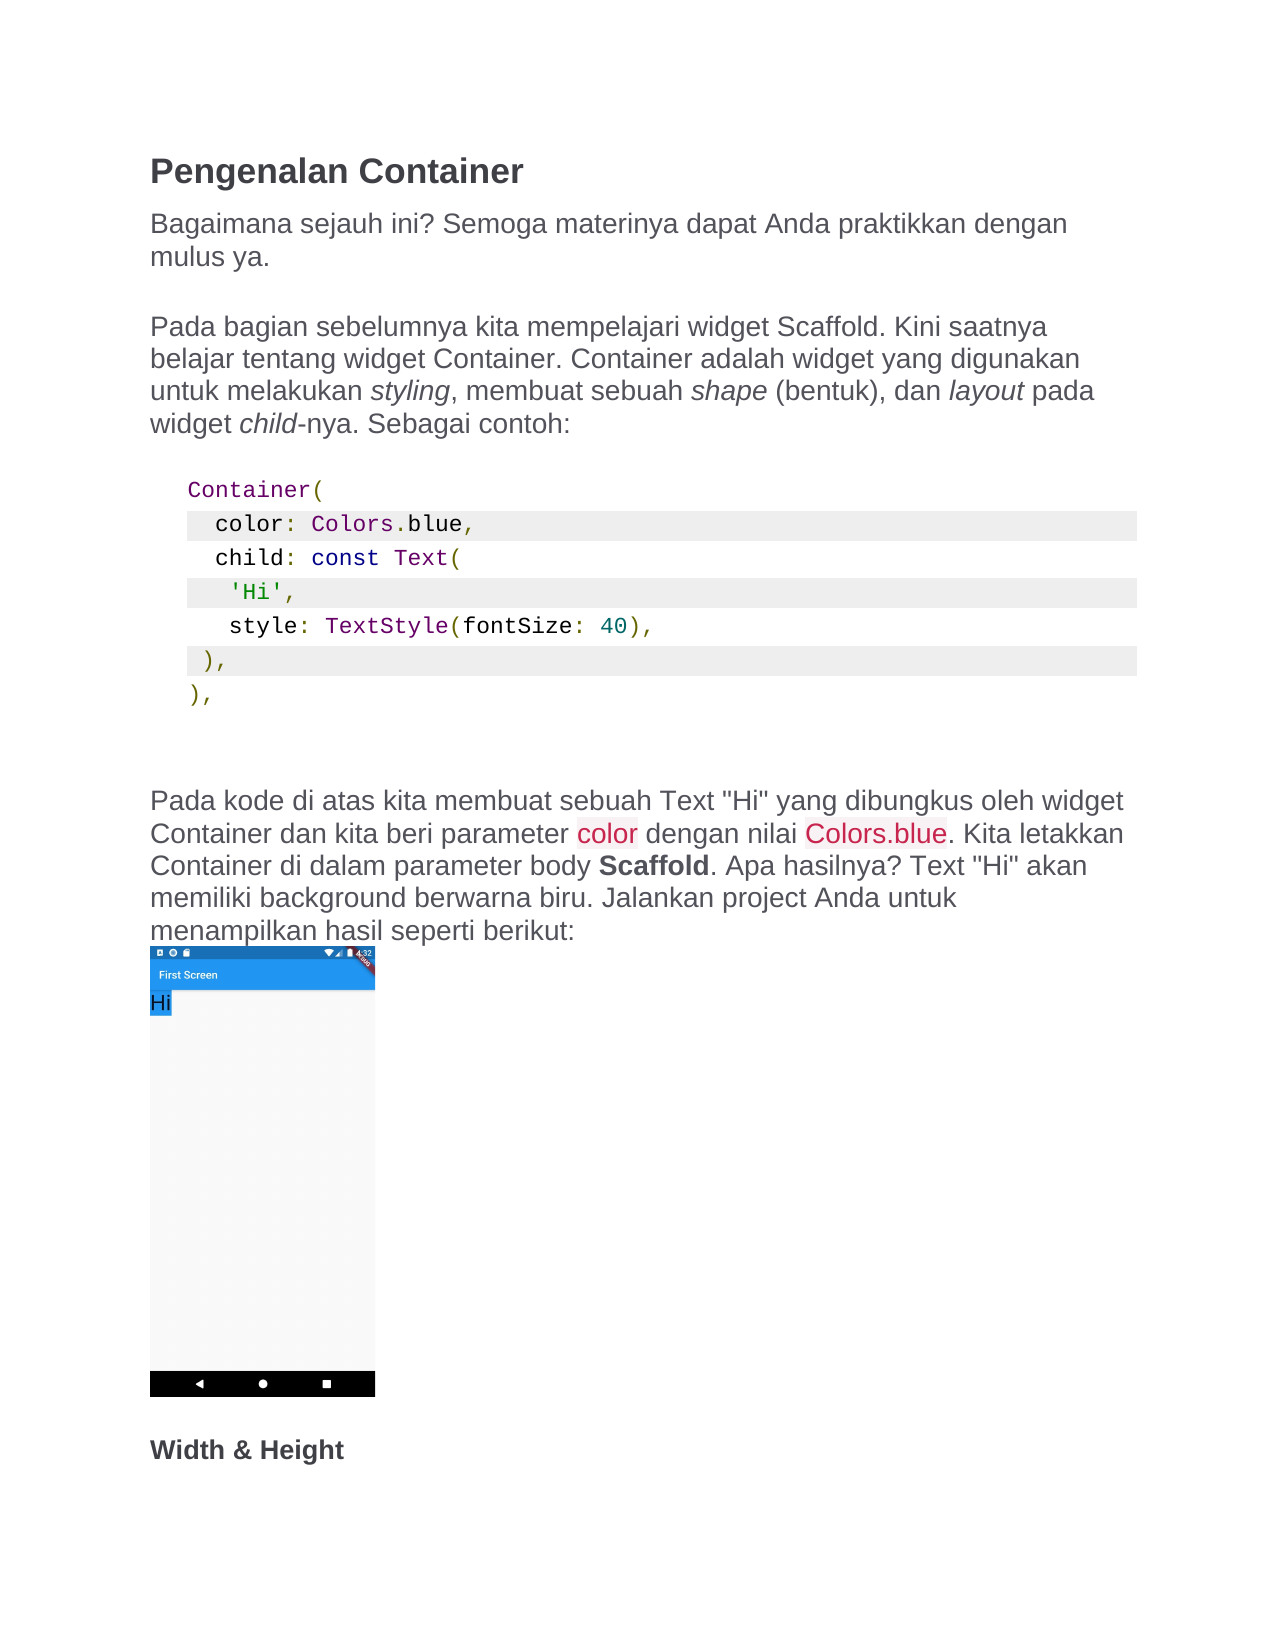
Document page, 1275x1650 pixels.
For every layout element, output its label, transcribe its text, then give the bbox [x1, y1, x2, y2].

list Container( [187, 477, 1137, 507]
text Bagaimana sejauh ini? Semoga materinya dapat Anda praktikkan dengan mulus ya. [150, 207, 1125, 272]
picture [150, 946, 375, 1397]
list style: TextStyle(fontSize: 40), [187, 612, 1137, 642]
subtitle Pengenalan Container [150, 150, 1125, 191]
list child: const Text( [187, 544, 1137, 574]
text Pada bagian sebelumnya kita mempelajari widget Scaffold. Kini saatnya belajar tentang widget Container. Container adalah widget yang digunakan untuk melakukan styling, membuat sebuah shape (bentuk), dan layout pada widget child-nya. Sebagai contoh: [150, 309, 1125, 439]
text Pada kode di atas kita membuat sebuah Text "Hi" yang dibungkus oleh widget Container dan kita beri parameter color dengan nilai Colors.blue. Kita letakkan Container di dalam parameter body Scaffold. Apa hasilnya? Text "Hi" akan memiliki background berwarna biru. Jalankan project Anda untuk menampilkan hasil seperti berikut: [150, 784, 1125, 1396]
list color: Colors.blue, [187, 511, 1137, 541]
list ), [187, 680, 1137, 710]
list 'Hi', [187, 578, 1137, 608]
list ), [187, 646, 1137, 676]
subtitle Width & Height [150, 1434, 1125, 1465]
